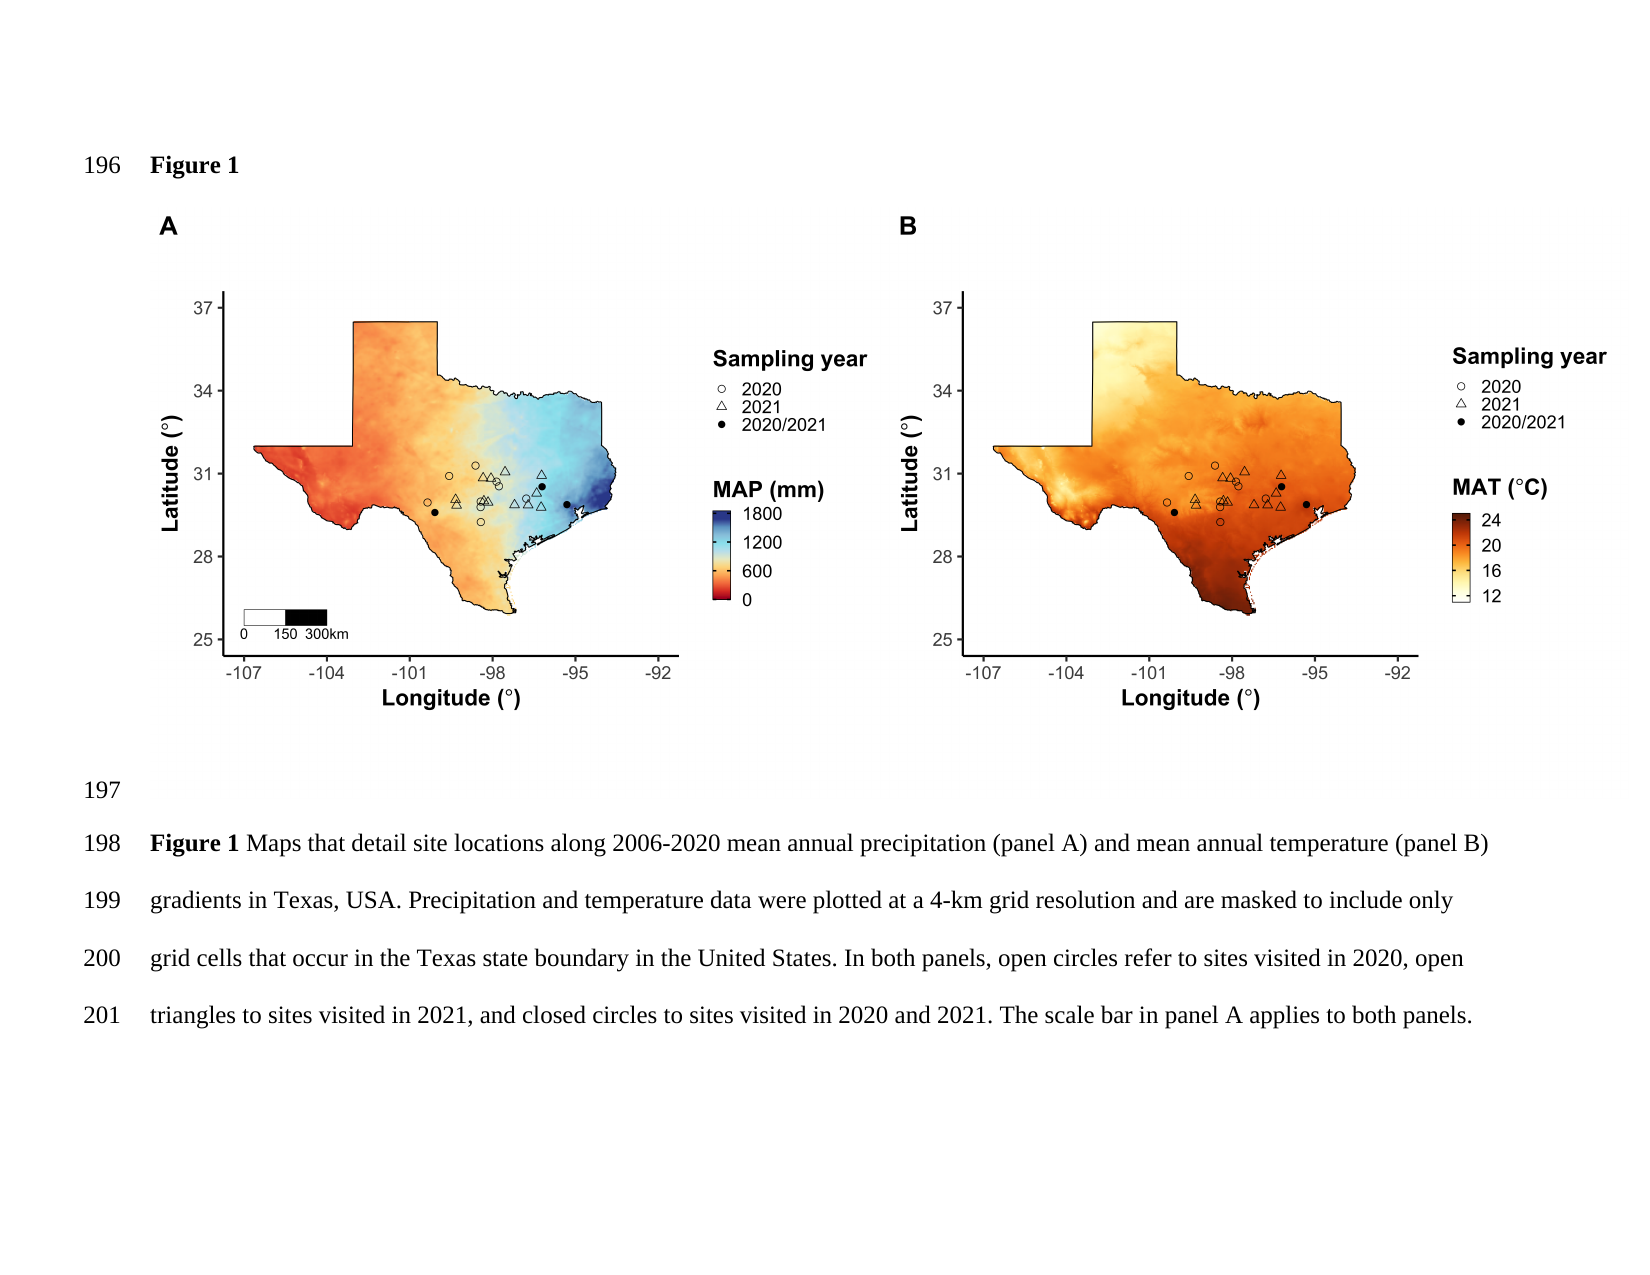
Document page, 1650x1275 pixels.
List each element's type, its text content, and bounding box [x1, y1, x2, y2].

picture [150, 207, 1629, 799]
text Figure 1 [150, 150, 1500, 179]
text Figure 1 Maps that detail site locations along 2006-2020 mean annual precipitation (panel A) and mean annual temperature (panel B) gradients in Texas, USA. Precipitation and temperature data were plotted at a 4-km grid resolution and are masked to include only grid cells that occur in the Texas state boundary in the United States. In both panels, open circles refer to sites visited in 2020, open triangles to sites visited in 2021, and closed circles to sites visited in 2020 and 2021. The scale bar in panel A applies to both panels. [150, 828, 1500, 1029]
